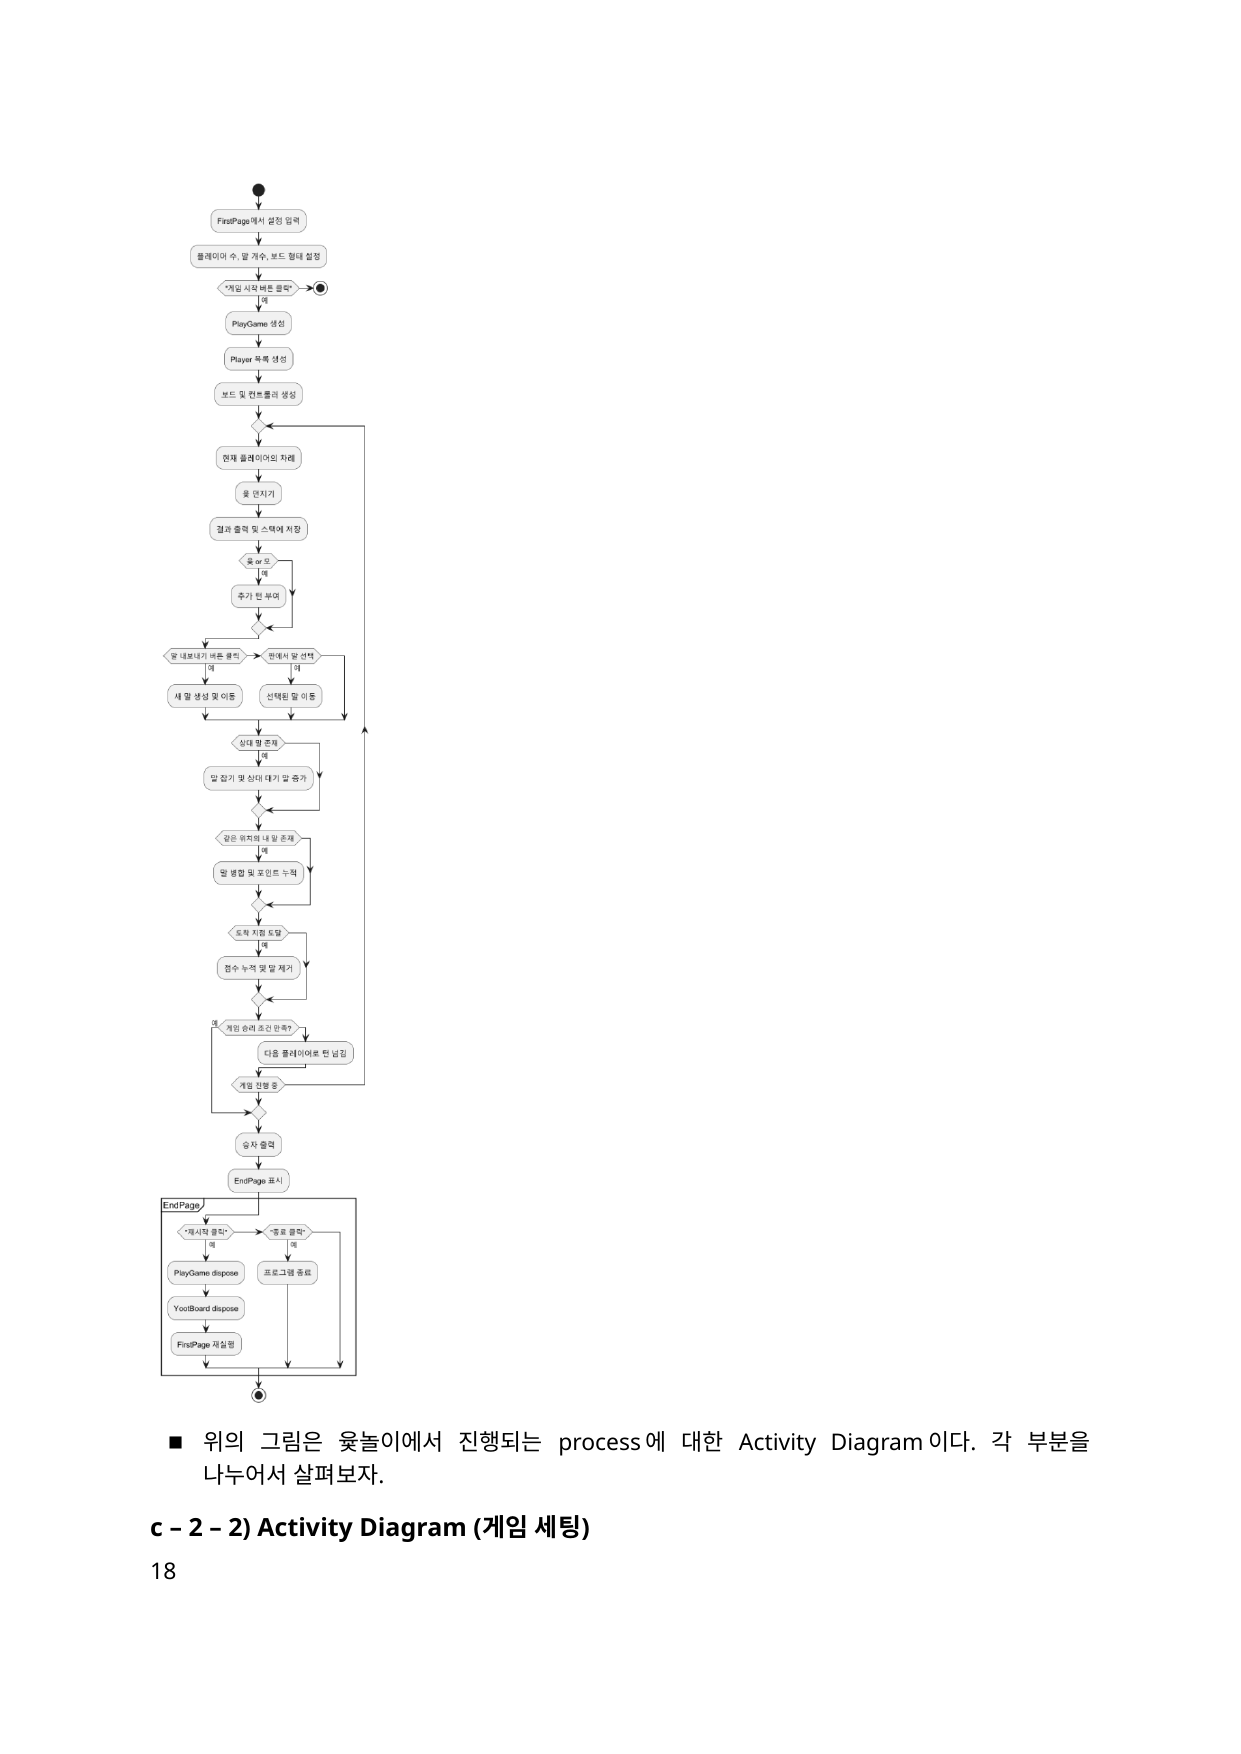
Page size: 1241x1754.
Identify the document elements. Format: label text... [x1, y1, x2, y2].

text 위의 그림은 윷놀이에서 진행되는 process에 대한 Activity Diagram이다. 각 부분을 나누어서 살펴보자. [168, 1424, 1090, 1491]
picture [150, 177, 380, 1408]
text c – 2 – 2) Activity Diagram (게임 세팅) [150, 1507, 1090, 1543]
